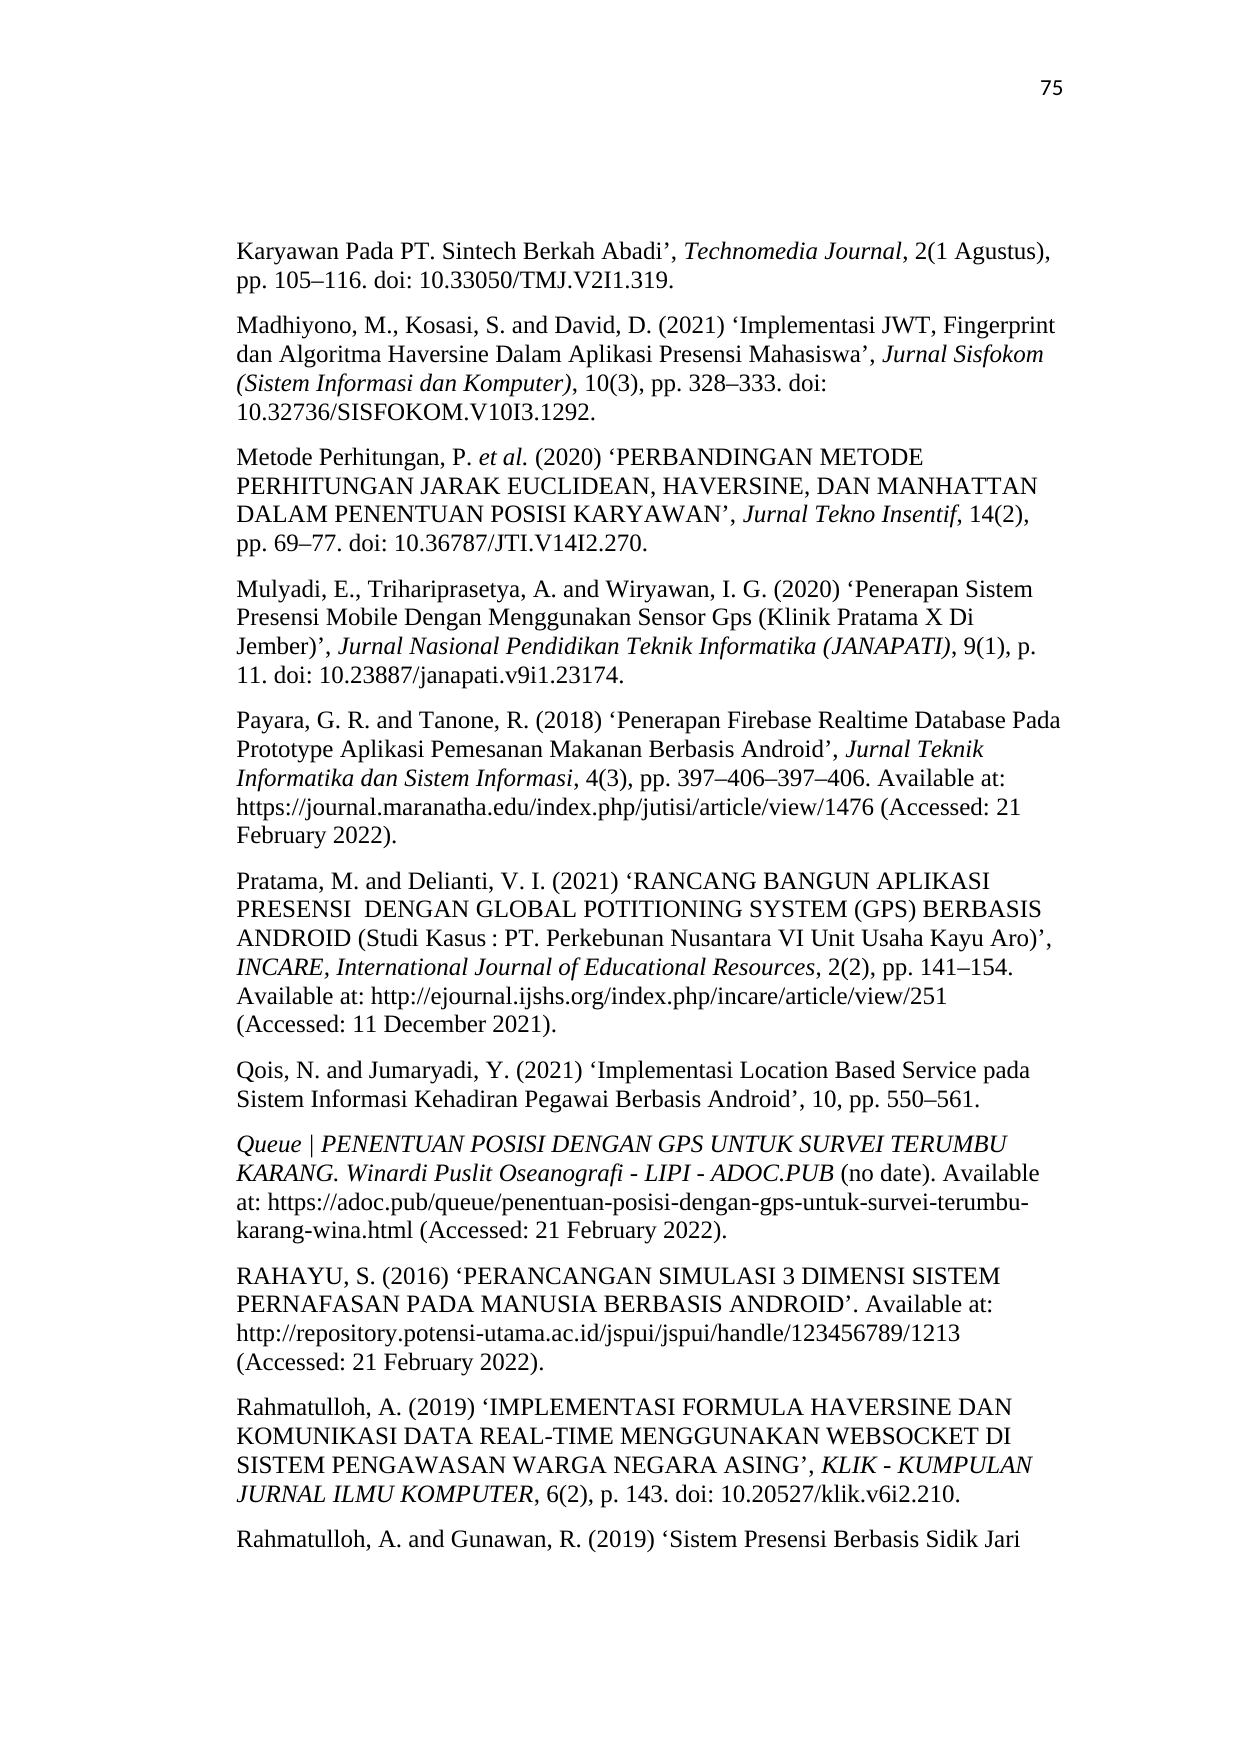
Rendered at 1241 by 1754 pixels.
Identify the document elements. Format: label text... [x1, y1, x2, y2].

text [236, 1524, 1063, 1553]
text Queue | PENENTUAN POSISI DENGAN GPS UNTUK SURVEI TERUMBU KARANG. Winardi Puslit Oseanografi - LIPI - ADOC.PUB (no date). Available at: https://adoc.pub/queue/penentuan-posisi-dengan-gps-untuk-survei-terumbu-karang-wina.html (Accessed: 21 February 2022). [236, 1129, 1063, 1244]
text Madhiyono, M., Kosasi, S. and David, D. (2021) ‘Implementasi JWT, Fingerprint dan Algoritma Haversine Dalam Aplikasi Presensi Mahasiswa’, Jurnal Sisfokom (Sistem Informasi dan Komputer), 10(3), pp. 328–333. doi: 10.32736/SISFOKOM.V10I3.1292. [236, 310, 1063, 425]
text Qois, N. and Jumaryadi, Y. (2021) ‘Implementasi Location Based Service pada Sistem Informasi Kehadiran Pegawai Berbasis Android’, 10, pp. 550–561. [236, 1055, 1063, 1112]
text RAHAYU, S. (2016) ‘PERANCANGAN SIMULASI 3 DIMENSI SISTEM PERNAFASAN PADA MANUSIA BERBASIS ANDROID’. Available at: http://repository.potensi-utama.ac.id/jspui/jspui/handle/123456789/1213 (Accessed: 21 February 2022). [236, 1261, 1063, 1376]
text Rahmatulloh, A. (2019) ‘IMPLEMENTASI FORMULA HAVERSINE DAN KOMUNIKASI DATA REAL-TIME MENGGUNAKAN WEBSOCKET DI SISTEM PENGAWASAN WARGA NEGARA ASING’, KLIK - KUMPULAN JURNAL ILMU KOMPUTER, 6(2), p. 143. doi: 10.20527/klik.v6i2.210. [236, 1392, 1063, 1507]
text Metode Perhitungan, P. et al. (2020) ‘PERBANDINGAN METODE PERHITUNGAN JARAK EUCLIDEAN, HAVERSINE, DAN MANHATTAN DALAM PENENTUAN POSISI KARYAWAN’, Jurnal Tekno Insentif, 14(2), pp. 69–77. doi: 10.36787/JTI.V14I2.270. [236, 442, 1063, 557]
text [236, 236, 1063, 294]
text Mulyadi, E., Trihariprasetya, A. and Wiryawan, I. G. (2020) ‘Penerapan Sistem Presensi Mobile Dengan Menggunakan Sensor Gps (Klinik Pratama X Di Jember)’, Jurnal Nasional Pendidikan Teknik Informatika (JANAPATI), 9(1), p. 11. doi: 10.23887/janapati.v9i1.23174. [236, 574, 1063, 689]
text Pratama, M. and Delianti, V. I. (2021) ‘RANCANG BANGUN APLIKASI PRESENSI DENGAN GLOBAL POTITIONING SYSTEM (GPS) BERBASIS ANDROID (Studi Kasus : PT. Perkebunan Nusantara VI Unit Usaha Kayu Aro)’, INCARE, International Journal of Educational Resources, 2(2), pp. 141–154. Available at: http://ejournal.ijshs.org/index.php/incare/article/view/251 (Accessed: 11 December 2021). [236, 866, 1063, 1038]
text Payara, G. R. and Tanone, R. (2018) ‘Penerapan Firebase Realtime Database Pada Prototype Aplikasi Pemesanan Makanan Berbasis Android’, Jurnal Teknik Informatika dan Sistem Informasi, 4(3), pp. 397–406–397–406. Available at: https://journal.maranatha.edu/index.php/jutisi/article/view/1476 (Accessed: 21 February 2022). [236, 705, 1063, 849]
